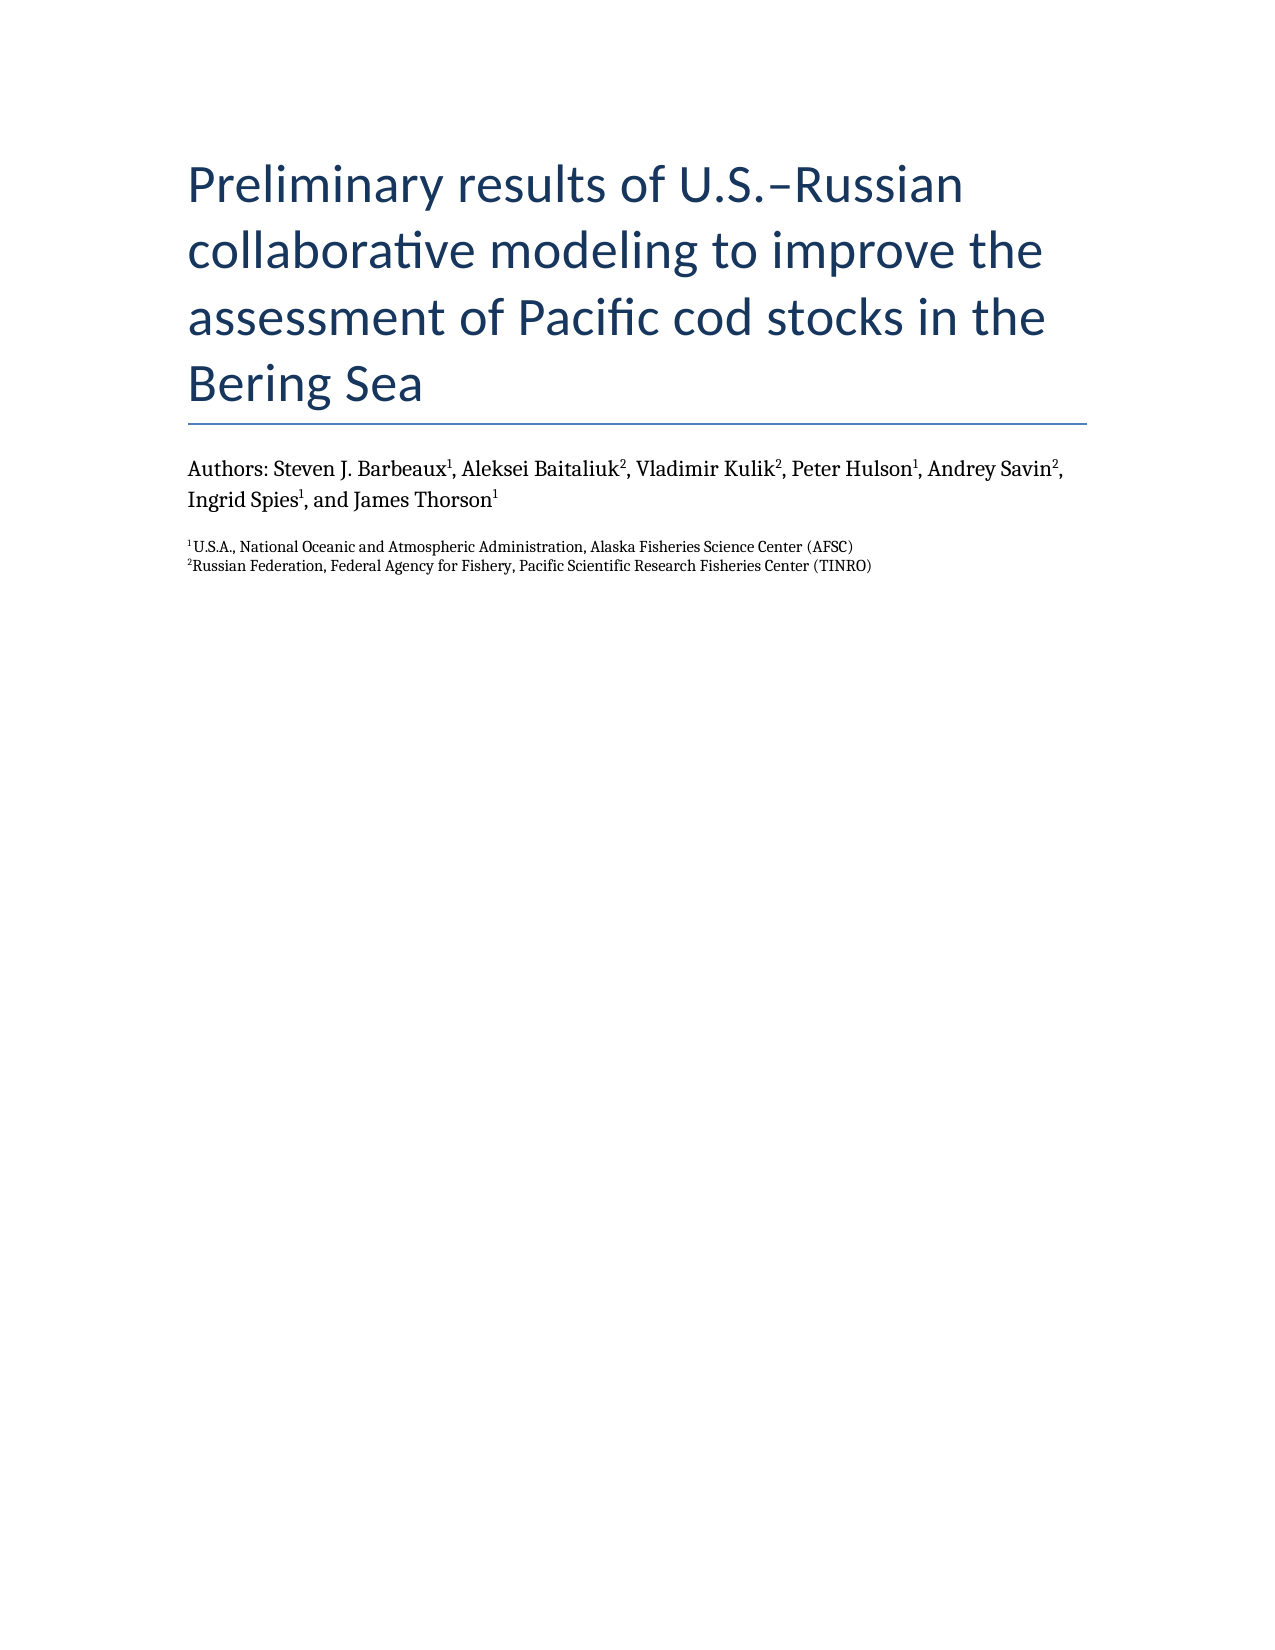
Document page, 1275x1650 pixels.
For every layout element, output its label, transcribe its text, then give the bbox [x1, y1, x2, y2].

text Authors: Steven J. Barbeaux1, Aleksei Baitaliuk2, Vladimir Kulik2, Peter Hulson1, Andrey Savin2, Ingrid Spies1, and James Thorson1 [187, 456, 1087, 513]
title Preliminary results of U.S.–Russian collaborative modeling to improve the assessment of Pacific cod stocks in the Bering Sea [187, 150, 1087, 425]
text 1 U.S.A., National Oceanic and Atmospheric Administration, Alaska Fisheries Science Center (AFSC) [187, 537, 1087, 557]
text 2Russian Federation, Federal Agency for Fishery, Pacific Scientific Research Fisheries Center (TINRO) [187, 557, 1087, 576]
